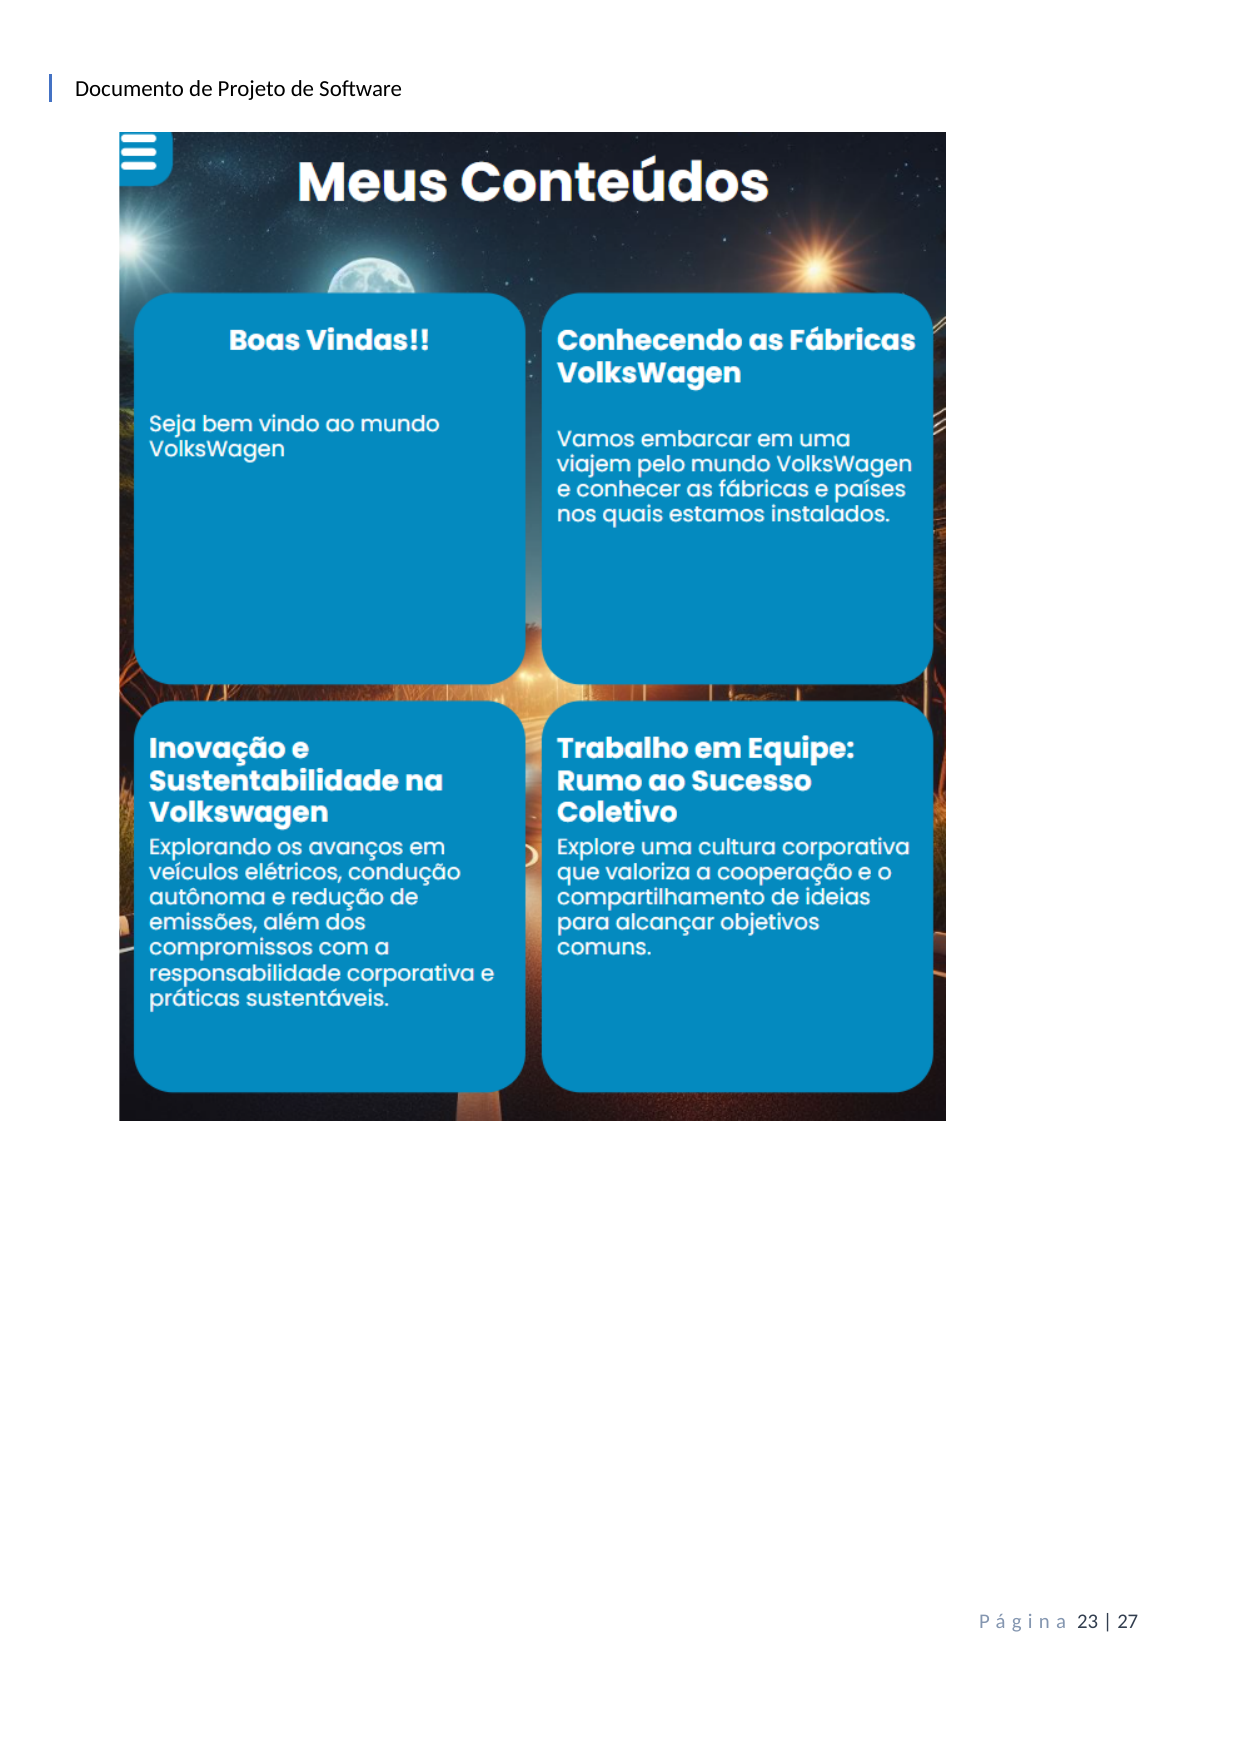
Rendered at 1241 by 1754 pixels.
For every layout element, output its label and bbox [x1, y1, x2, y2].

picture [119, 148, 156, 155]
picture [119, 134, 156, 142]
picture [119, 162, 156, 169]
picture [119, 132, 946, 1121]
